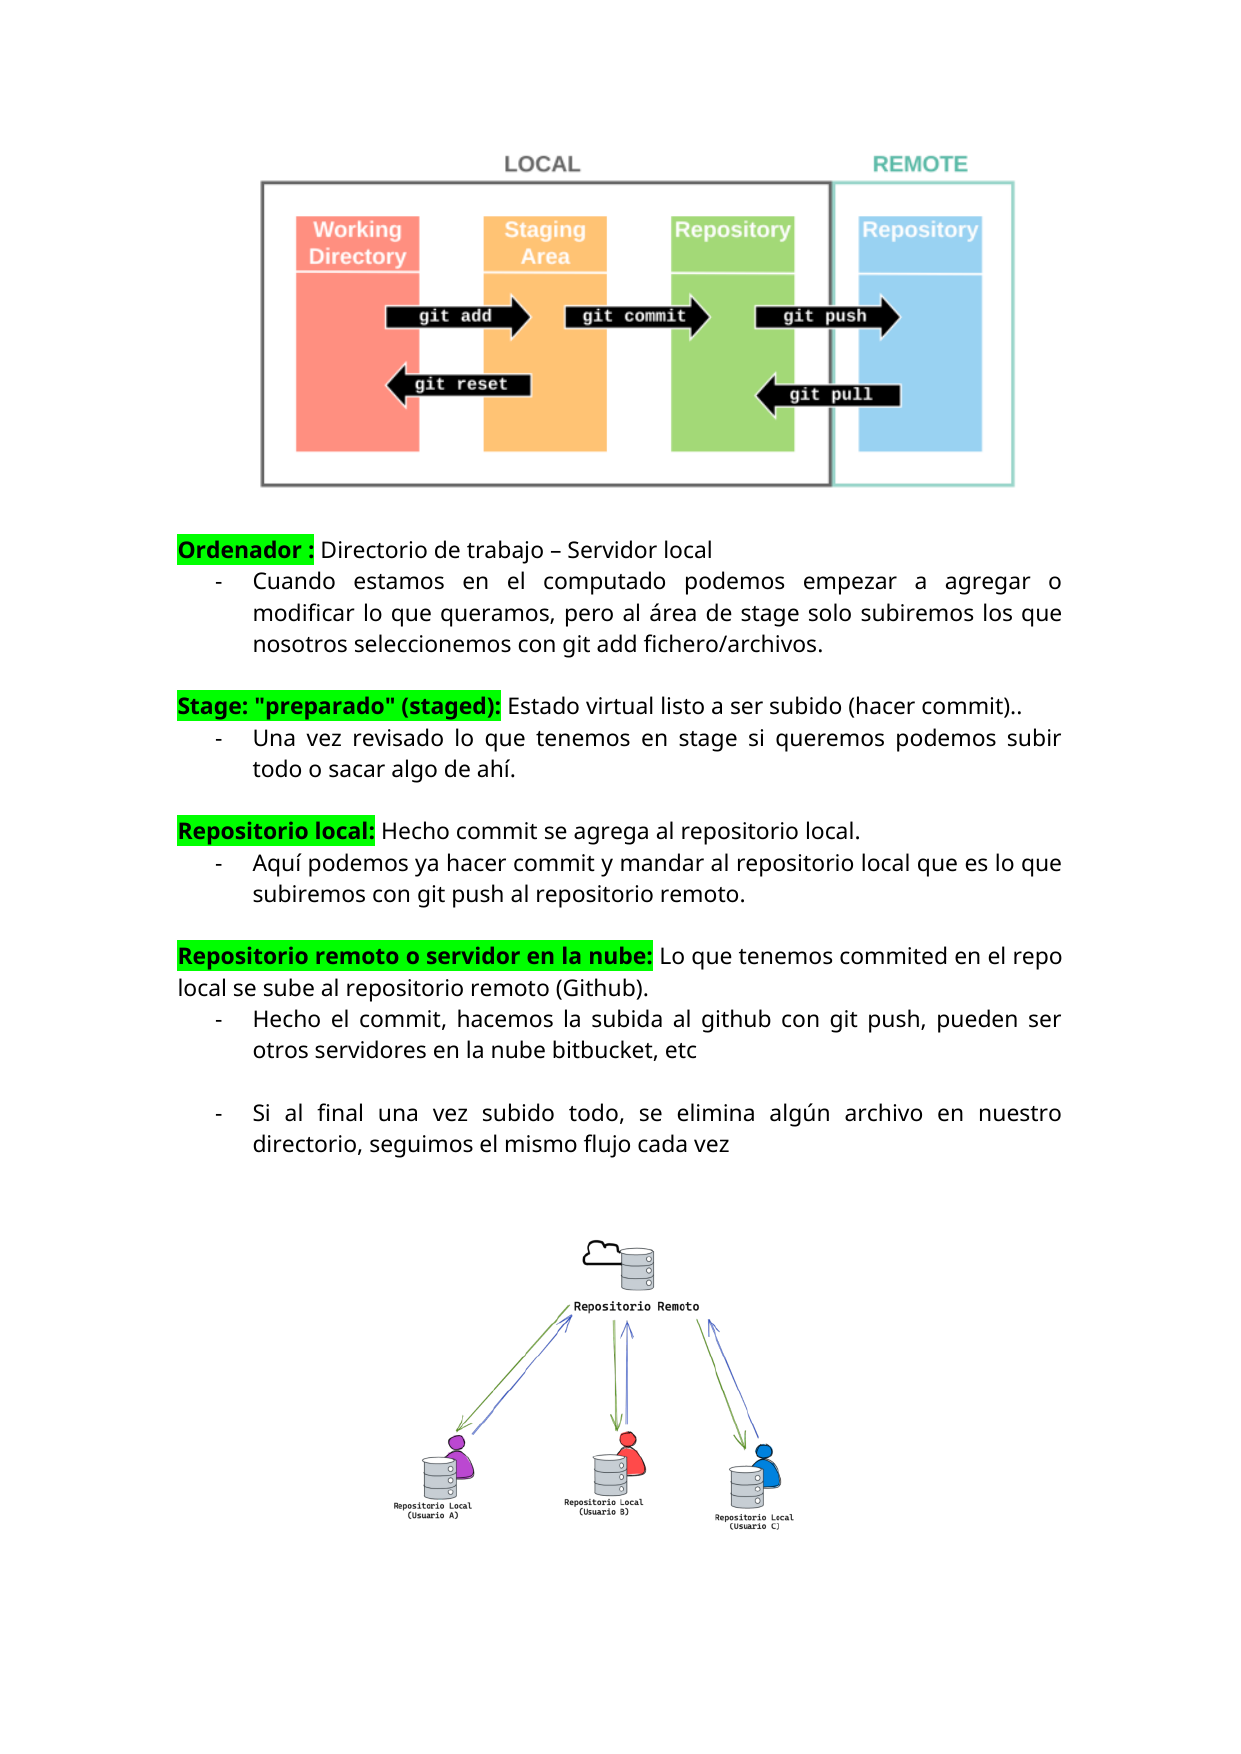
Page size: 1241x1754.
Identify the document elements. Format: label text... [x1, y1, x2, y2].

list Una vez revisado lo que tenemos en stage si queremos podemos subir todo o sacar algo de ahí. [215, 721, 1063, 784]
list Si al final una vez subido todo, se elimina algún archivo en nuestro directorio, seguimos el mismo flujo cada vez [215, 1096, 1063, 1159]
text Ordenador : Directorio de trabajo – Servidor local [314, 534, 1063, 565]
picture [177, 147, 1063, 503]
list Aquí podemos ya hacer commit y mandar al repositorio local que es lo que subiremos con git push al repositorio remoto. [215, 846, 1063, 909]
text Repositorio remoto o servidor en la nube: Lo que tenemos commited en el repo local se sube al repositorio remoto (Github). [177, 940, 1063, 1003]
list Hecho el commit, hacemos la subida al github con git push, pueden ser otros servidores en la nube bitbucket, etc [215, 1003, 1063, 1065]
list Cuando estamos en el computado podemos empezar a agregar o modificar lo que queramos, pero al área de stage solo subiremos los que nosotros seleccionemos con git add fichero/archivos. [215, 565, 1063, 659]
text Repositorio local: Hecho commit se agrega al repositorio local. [375, 815, 1063, 846]
picture [177, 1190, 1063, 1557]
text Stage: "preparado" (staged): Estado virtual listo a ser subido (hacer commit).. [501, 690, 1063, 721]
